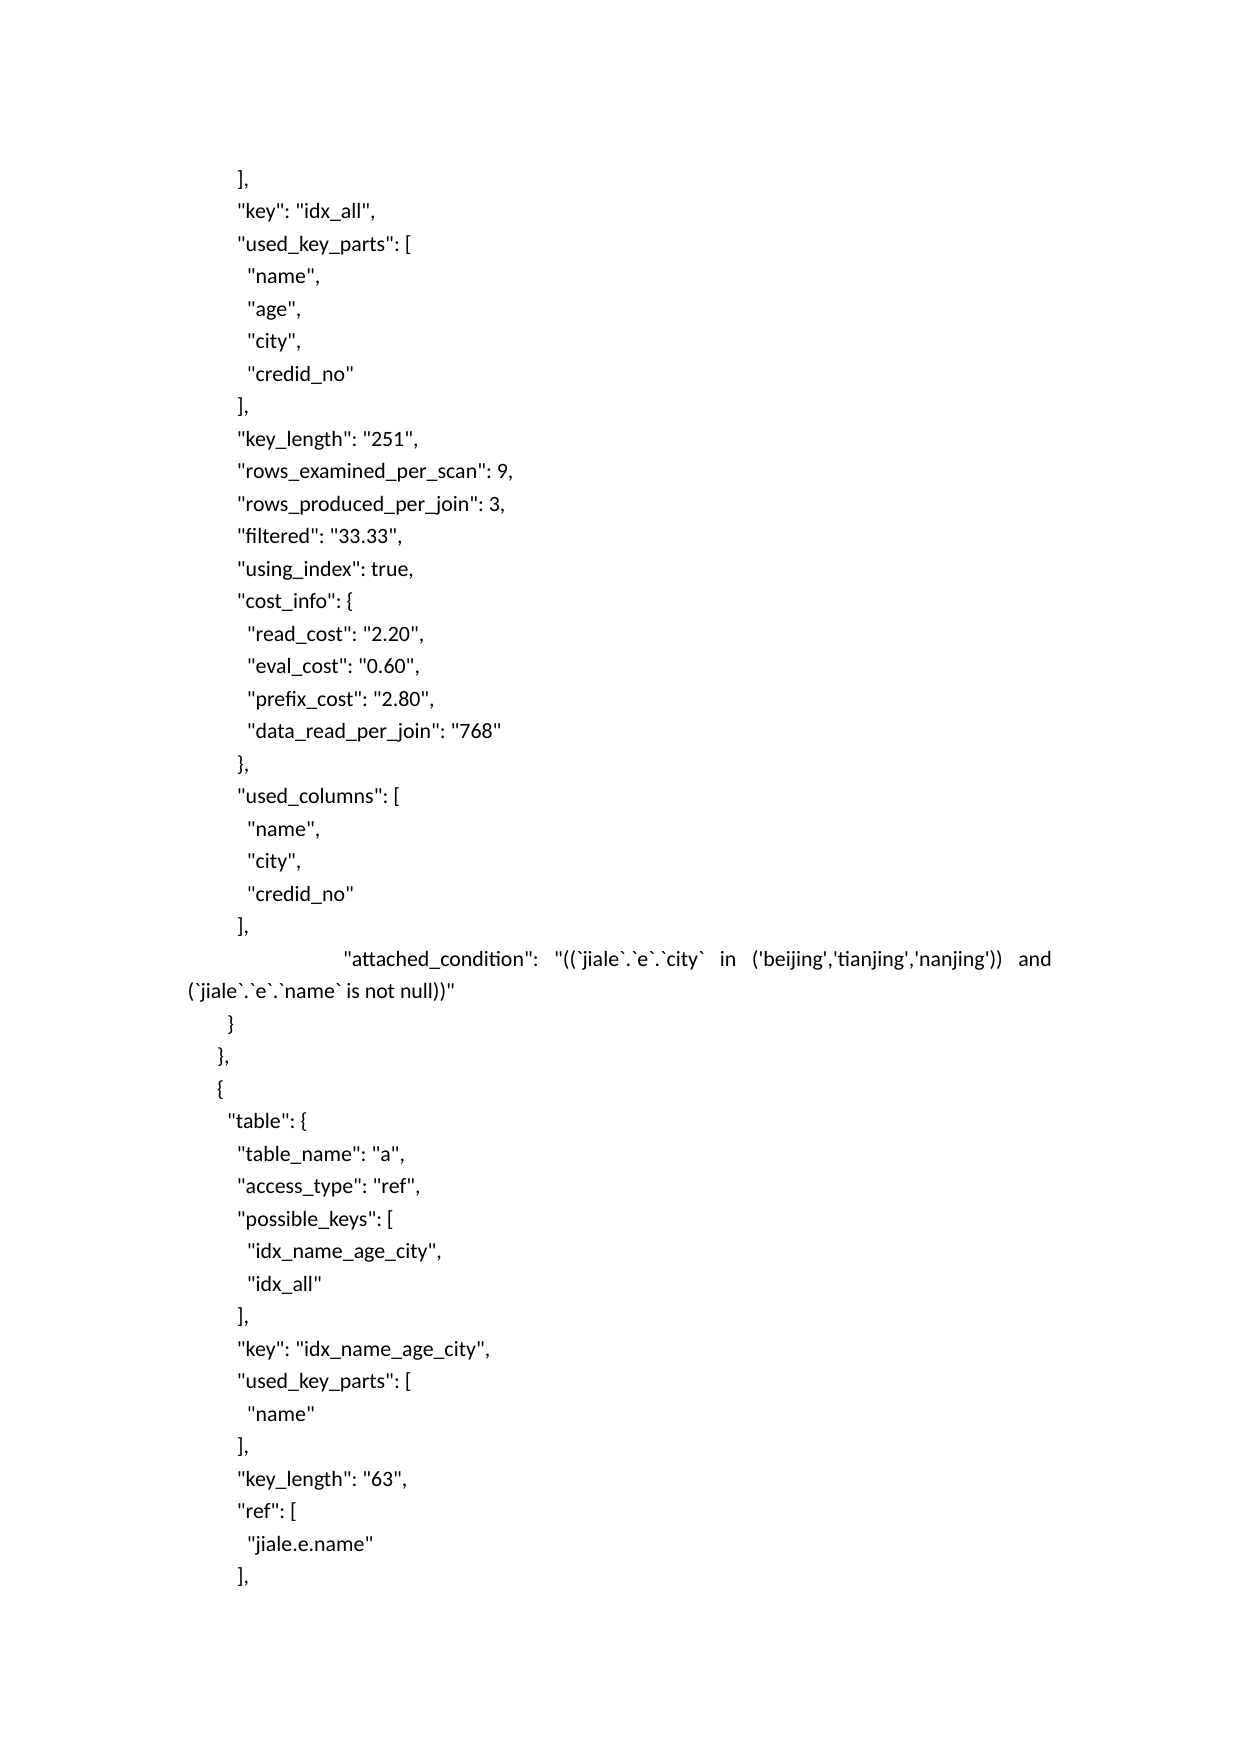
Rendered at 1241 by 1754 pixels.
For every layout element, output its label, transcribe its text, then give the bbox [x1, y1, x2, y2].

list "name", [187, 259, 1053, 292]
list "filtered": "33.33", [187, 519, 1053, 552]
list } [187, 1007, 1053, 1039]
list }, [187, 747, 1053, 779]
list "name", [187, 812, 1053, 844]
list "possible_keys": [ [187, 1202, 1053, 1234]
list "eval_cost": "0.60", [187, 649, 1053, 682]
list ], [187, 1429, 1053, 1462]
list "credid_no" [187, 357, 1053, 389]
list "prefix_cost": "2.80", [187, 682, 1053, 714]
list ], [187, 389, 1053, 422]
list "idx_all" [187, 1267, 1053, 1299]
list "data_read_per_join": "768" [187, 714, 1053, 747]
list "key": "idx_name_age_city", [187, 1332, 1053, 1364]
list "rows_produced_per_join": 3, [187, 487, 1053, 519]
list "key_length": "251", [187, 422, 1053, 454]
list { [187, 1072, 1053, 1104]
list "used_key_parts": [ [187, 227, 1053, 259]
list "used_key_parts": [ [187, 1364, 1053, 1397]
list "age", [187, 292, 1053, 324]
list "idx_name_age_city", [187, 1234, 1053, 1267]
list ], [187, 1559, 1053, 1592]
list "read_cost": "2.20", [187, 617, 1053, 649]
list "used_columns": [ [187, 779, 1053, 812]
list }, [187, 1039, 1053, 1072]
list ], [187, 909, 1053, 942]
list "ref": [ [187, 1494, 1053, 1527]
list "table_name": "a", [187, 1137, 1053, 1169]
list "access_type": "ref", [187, 1169, 1053, 1202]
list "city", [187, 324, 1053, 357]
list "rows_examined_per_scan": 9, [187, 454, 1053, 487]
list "key": "idx_all", [187, 194, 1053, 227]
list "attached_condition": "((`jiale`.`e`.`city` in ('beijing','tianjing','nanjing')) and (`jiale`.`e`.`name` is not null))" [187, 942, 1053, 1007]
list "key_length": "63", [187, 1462, 1053, 1494]
list "jiale.e.name" [187, 1527, 1053, 1559]
list "cost_info": { [187, 584, 1053, 617]
list ], [187, 162, 1053, 194]
list "city", [187, 844, 1053, 877]
list "table": { [187, 1104, 1053, 1137]
list "name" [187, 1397, 1053, 1429]
list ], [187, 1299, 1053, 1332]
list "using_index": true, [187, 552, 1053, 584]
list "credid_no" [187, 877, 1053, 909]
